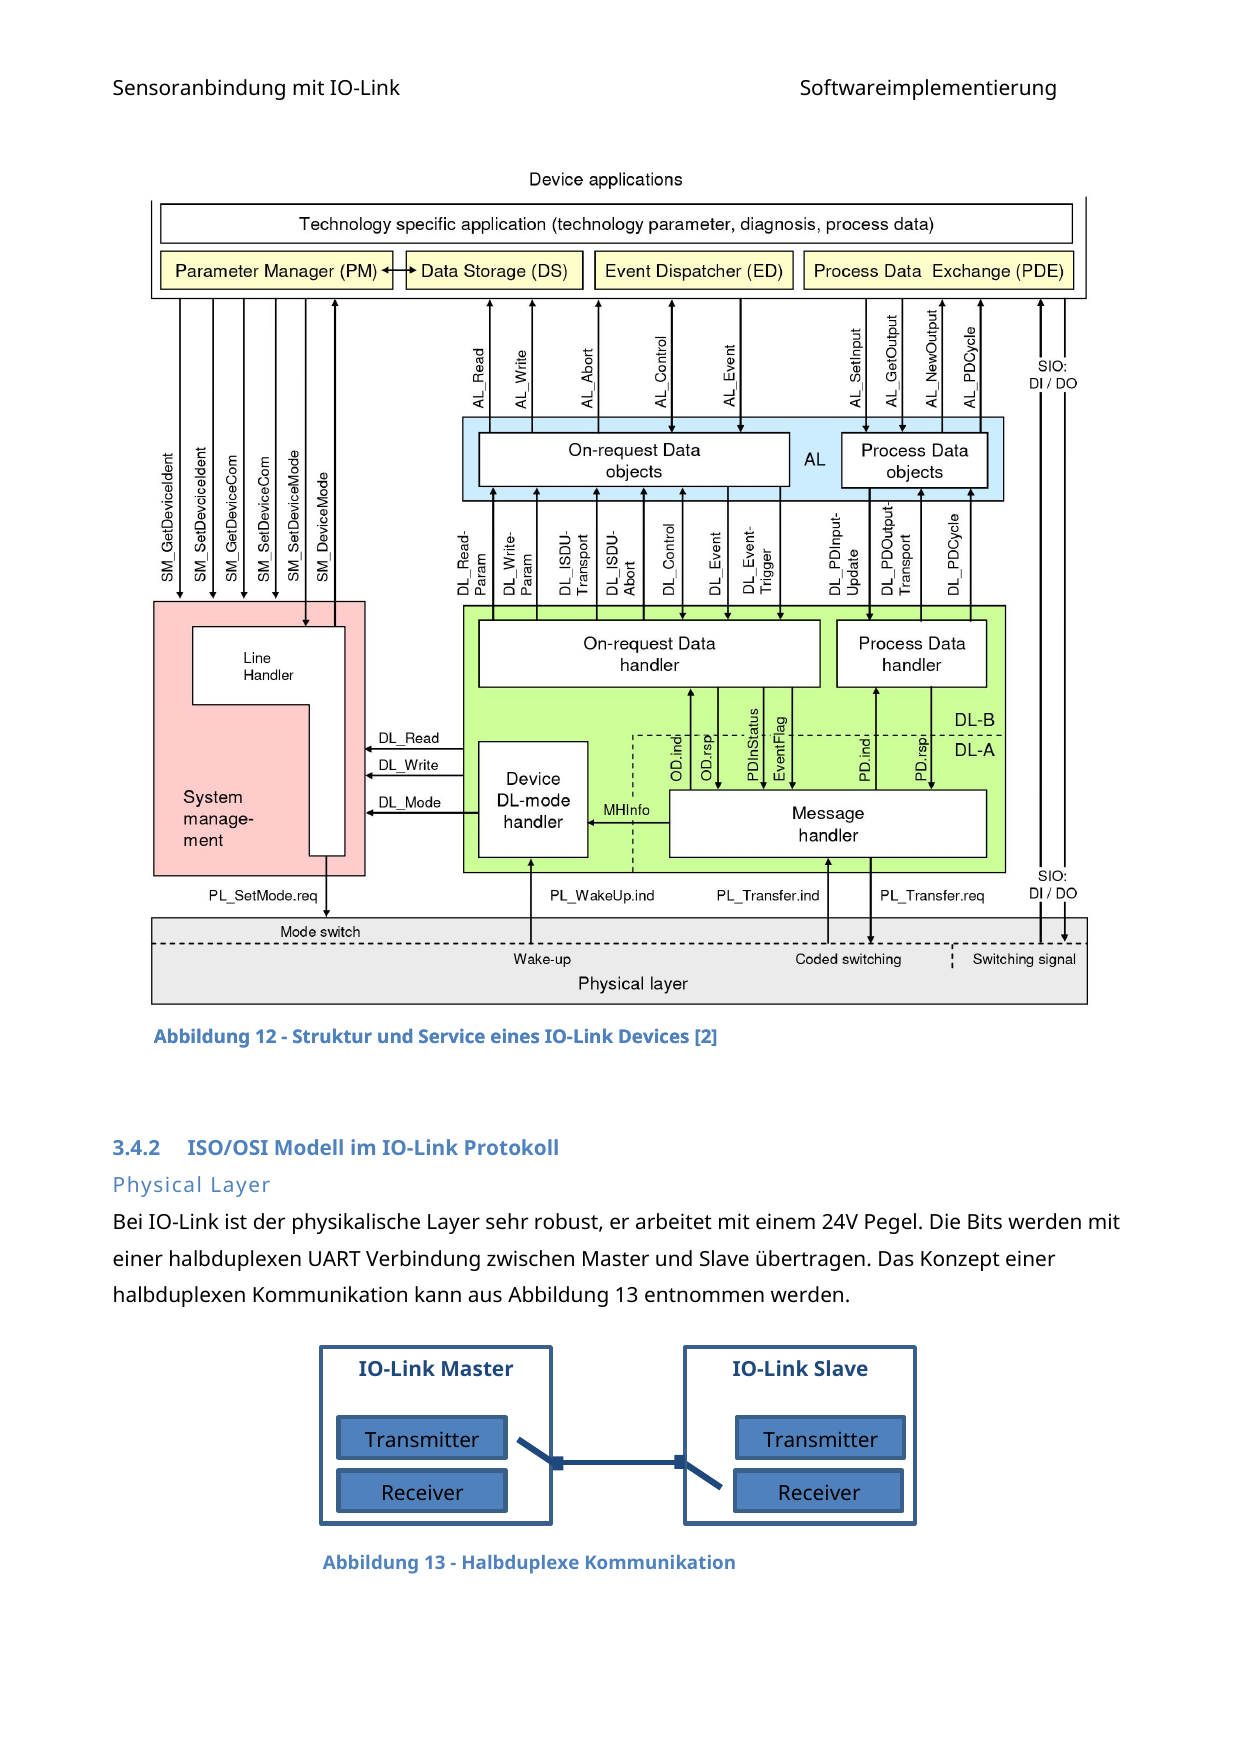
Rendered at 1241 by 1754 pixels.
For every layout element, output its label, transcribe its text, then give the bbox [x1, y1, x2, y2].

text Physical Layer Bei IO-Link ist der physikalische Layer sehr robust, er arbeitet mit einem 24V Pegel. Die Bits werden mit einer halbduplexen UART Verbindung zwischen Master und Slave übertragen. Das Konzept einer halbduplexen Kommunikation kann aus Abbildung 13 entnommen werden. [112, 1170, 1128, 1309]
picture [112, 150, 1121, 1030]
subtitle ISO/OSI Modell im IO-Link Protokoll [112, 1133, 1128, 1161]
